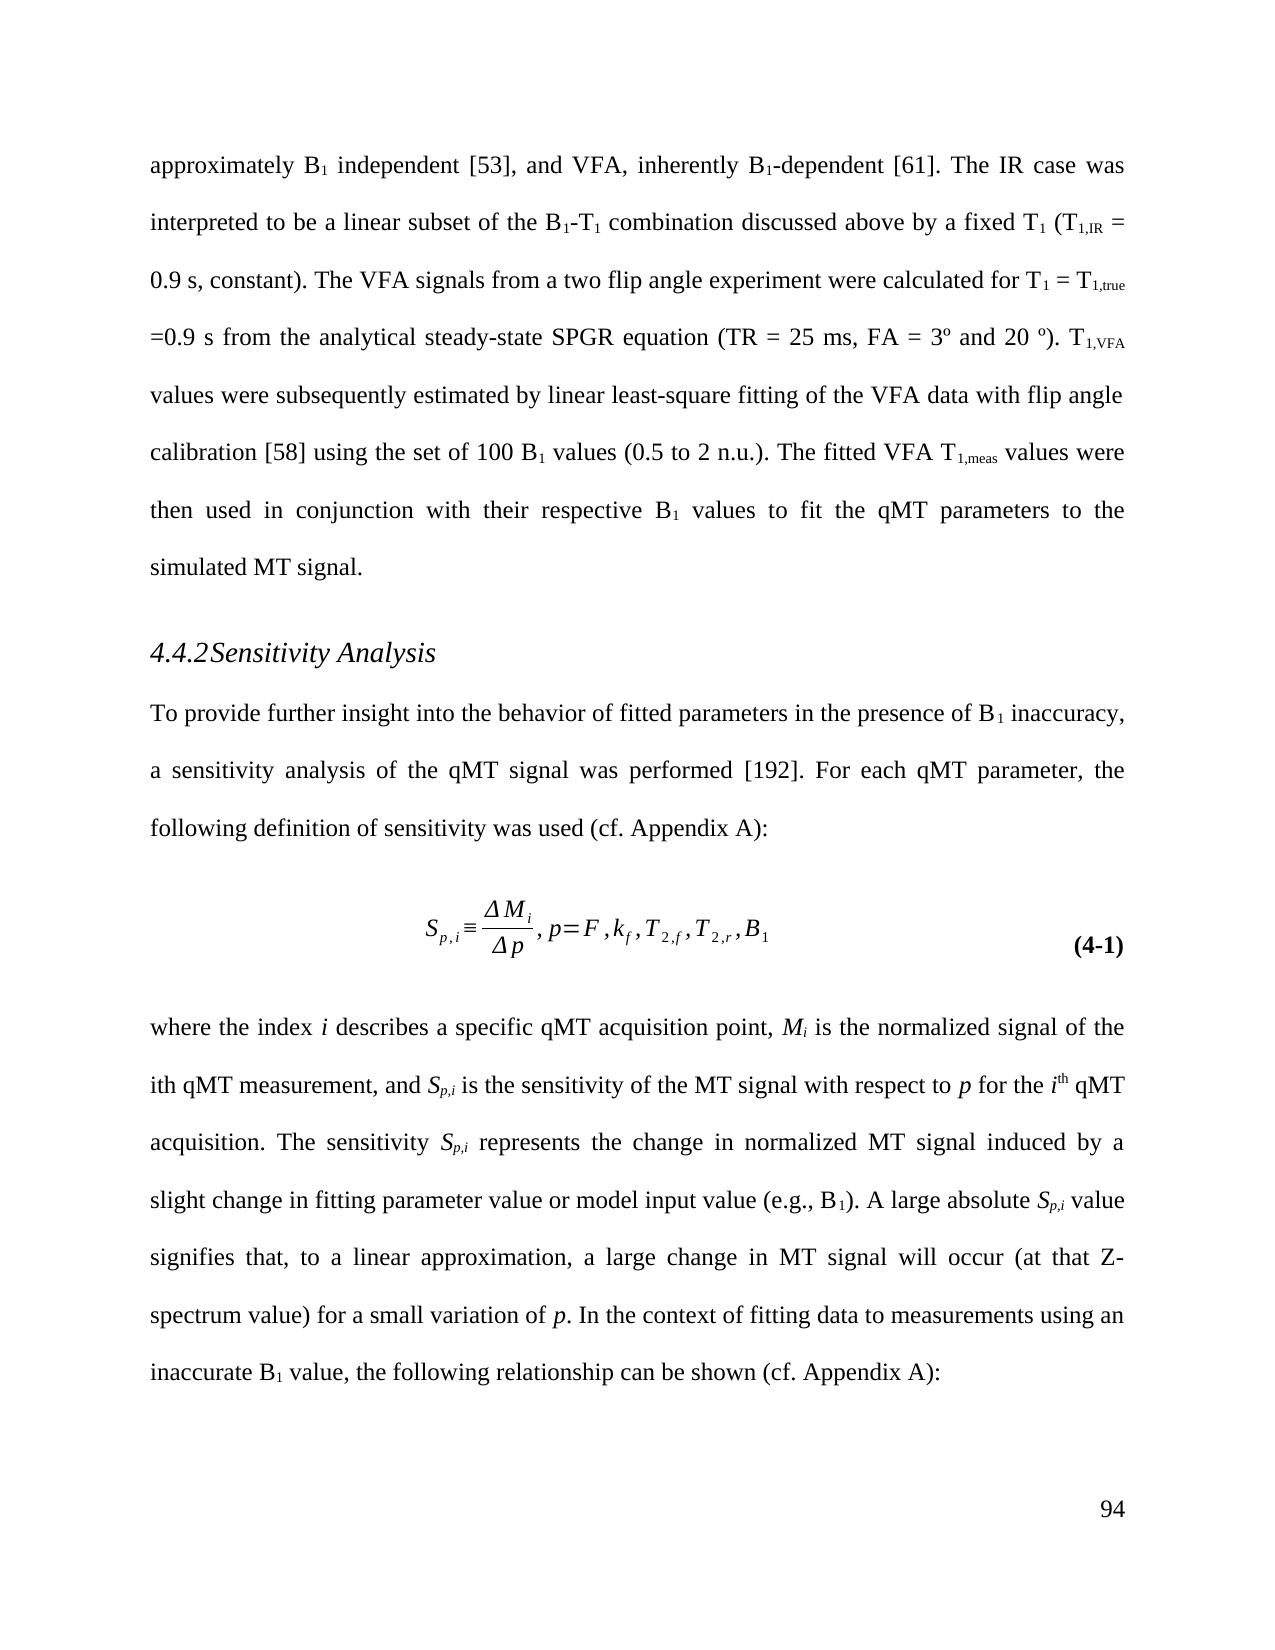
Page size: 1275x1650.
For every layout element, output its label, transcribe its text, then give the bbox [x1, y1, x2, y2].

text To provide further insight into the behavior of fitted parameters in the presence of B1 inaccuracy, a sensitivity analysis of the qMT signal was performed [192]. For each qMT parameter, the following definition of sensitivity was used (cf. Appendix A): [150, 698, 1125, 842]
table_header [150, 895, 1043, 1012]
table_header (4-1) [1043, 895, 1135, 1012]
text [150, 150, 1125, 581]
subtitle Sensitivity Analysis [150, 635, 1125, 668]
text where the index i describes a specific qMT acquisition point, Mi is the normalized signal of the ith qMT measurement, and Sp,i is the sensitivity of the MT signal with respect to p for the ith qMT acquisition. The sensitivity Sp,i represents the change in normalized MT signal induced by a slight change in fitting parameter value or model input value (e.g., B1). A large absolute Sp,i value signifies that, to a linear approximation, a large change in MT signal will occur (at that Z-spectrum value) for a small variation of p. In the context of fitting data to measurements using an inaccurate B1 value, the following relationship can be shown (cf. Appendix A): [150, 1012, 1125, 1386]
